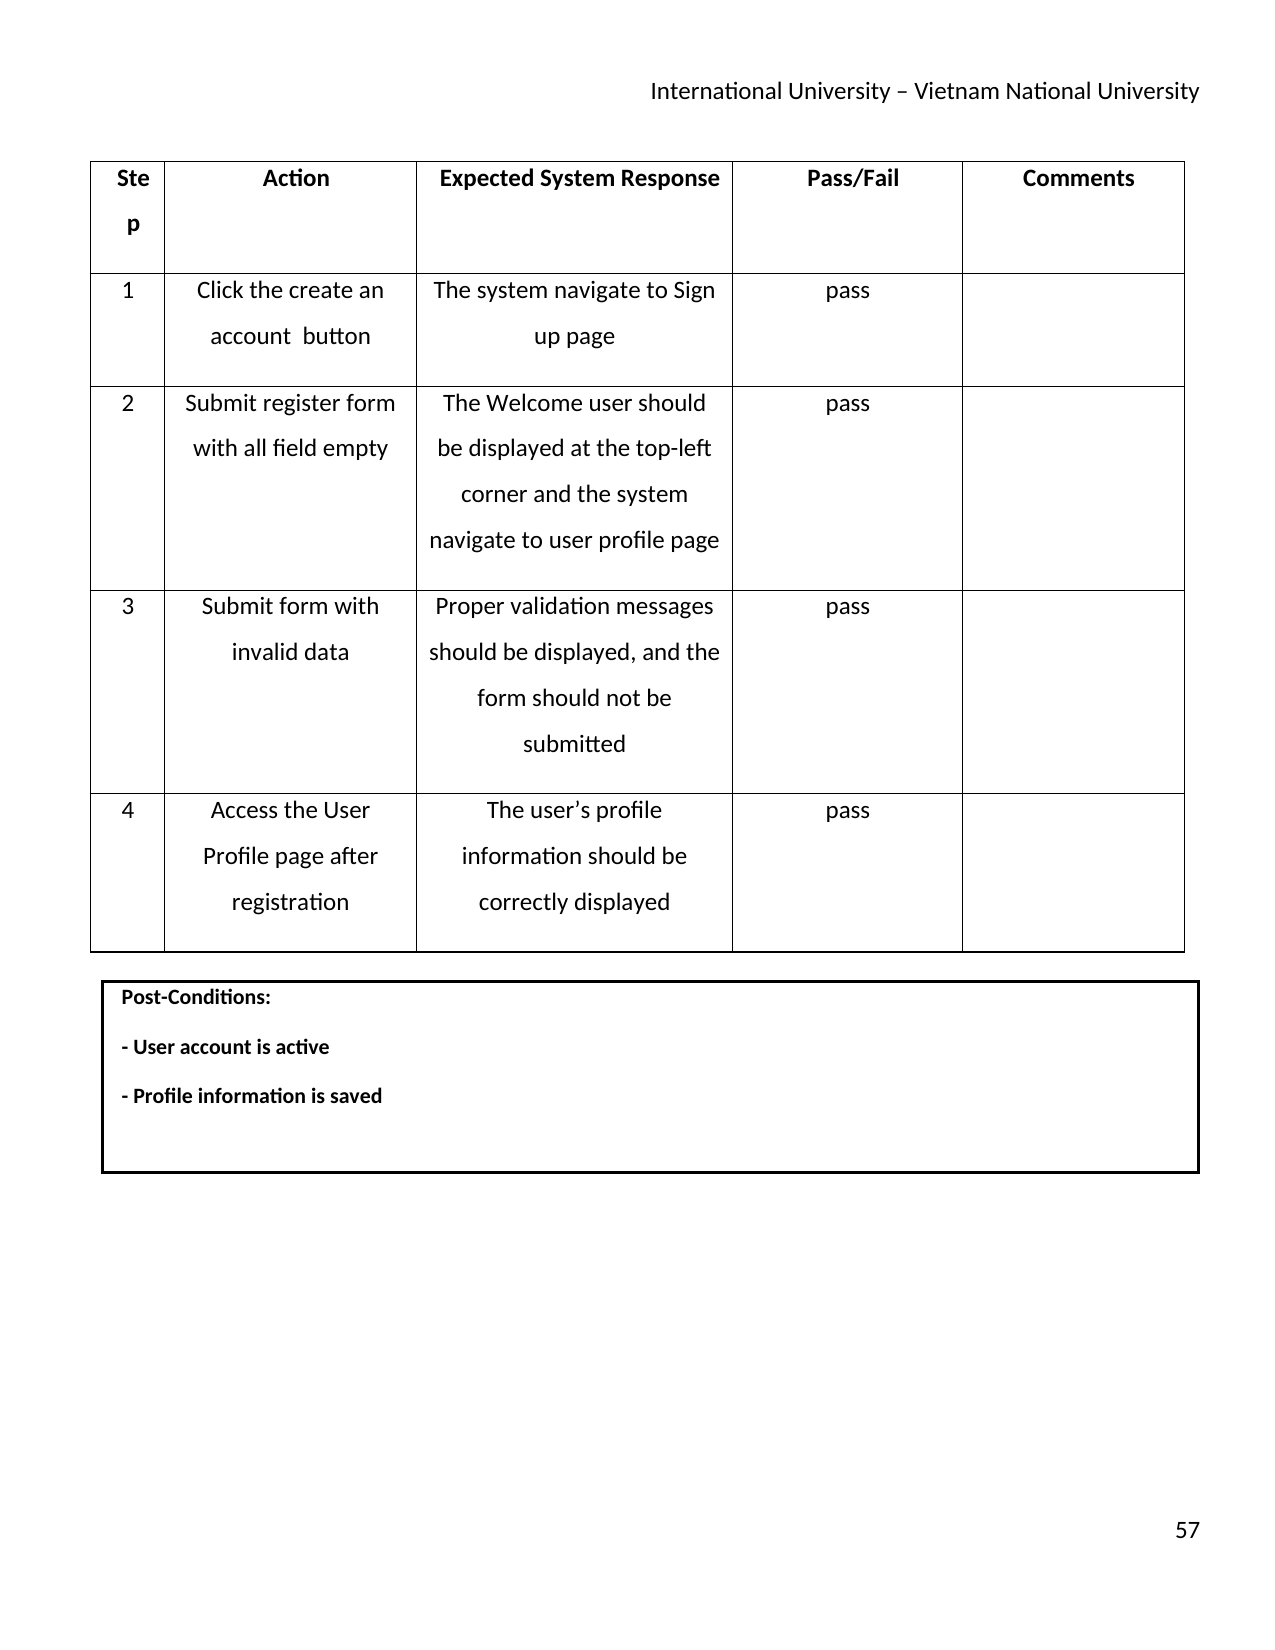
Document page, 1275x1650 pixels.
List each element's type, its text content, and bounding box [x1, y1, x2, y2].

table_cell pass [733, 591, 962, 793]
table_header Action [165, 162, 416, 273]
table_cell 4 [91, 794, 164, 951]
table_cell Access the User Profile page after registration [165, 794, 416, 951]
table_cell The Welcome user should be displayed at the top-left corner and the system navigate to user profile page [417, 387, 732, 589]
table_header Comments [963, 162, 1184, 273]
table_cell 3 [91, 591, 164, 793]
table_header Step [91, 162, 164, 273]
table_cell pass [733, 274, 962, 386]
table_cell Click the create an account button [165, 274, 416, 386]
table_cell pass [733, 794, 962, 951]
table_cell The system navigate to Sign up page [417, 274, 732, 386]
table_cell Proper validation messages should be displayed, and the form should not be submitted [417, 591, 732, 793]
table_cell [963, 387, 1184, 589]
table_cell [963, 274, 1184, 386]
table_cell Submit register form with all field empty [165, 387, 416, 589]
table_header Expected System Response [417, 162, 732, 273]
table_cell Submit form with invalid data [165, 591, 416, 793]
table_cell pass [733, 387, 962, 589]
table_cell 1 [91, 274, 164, 386]
table_header Pass/Fail [733, 162, 962, 273]
table_cell 2 [91, 387, 164, 589]
table_cell [963, 794, 1184, 951]
table_cell [963, 591, 1184, 793]
table_cell The user’s profile information should be correctly displayed [417, 794, 732, 951]
